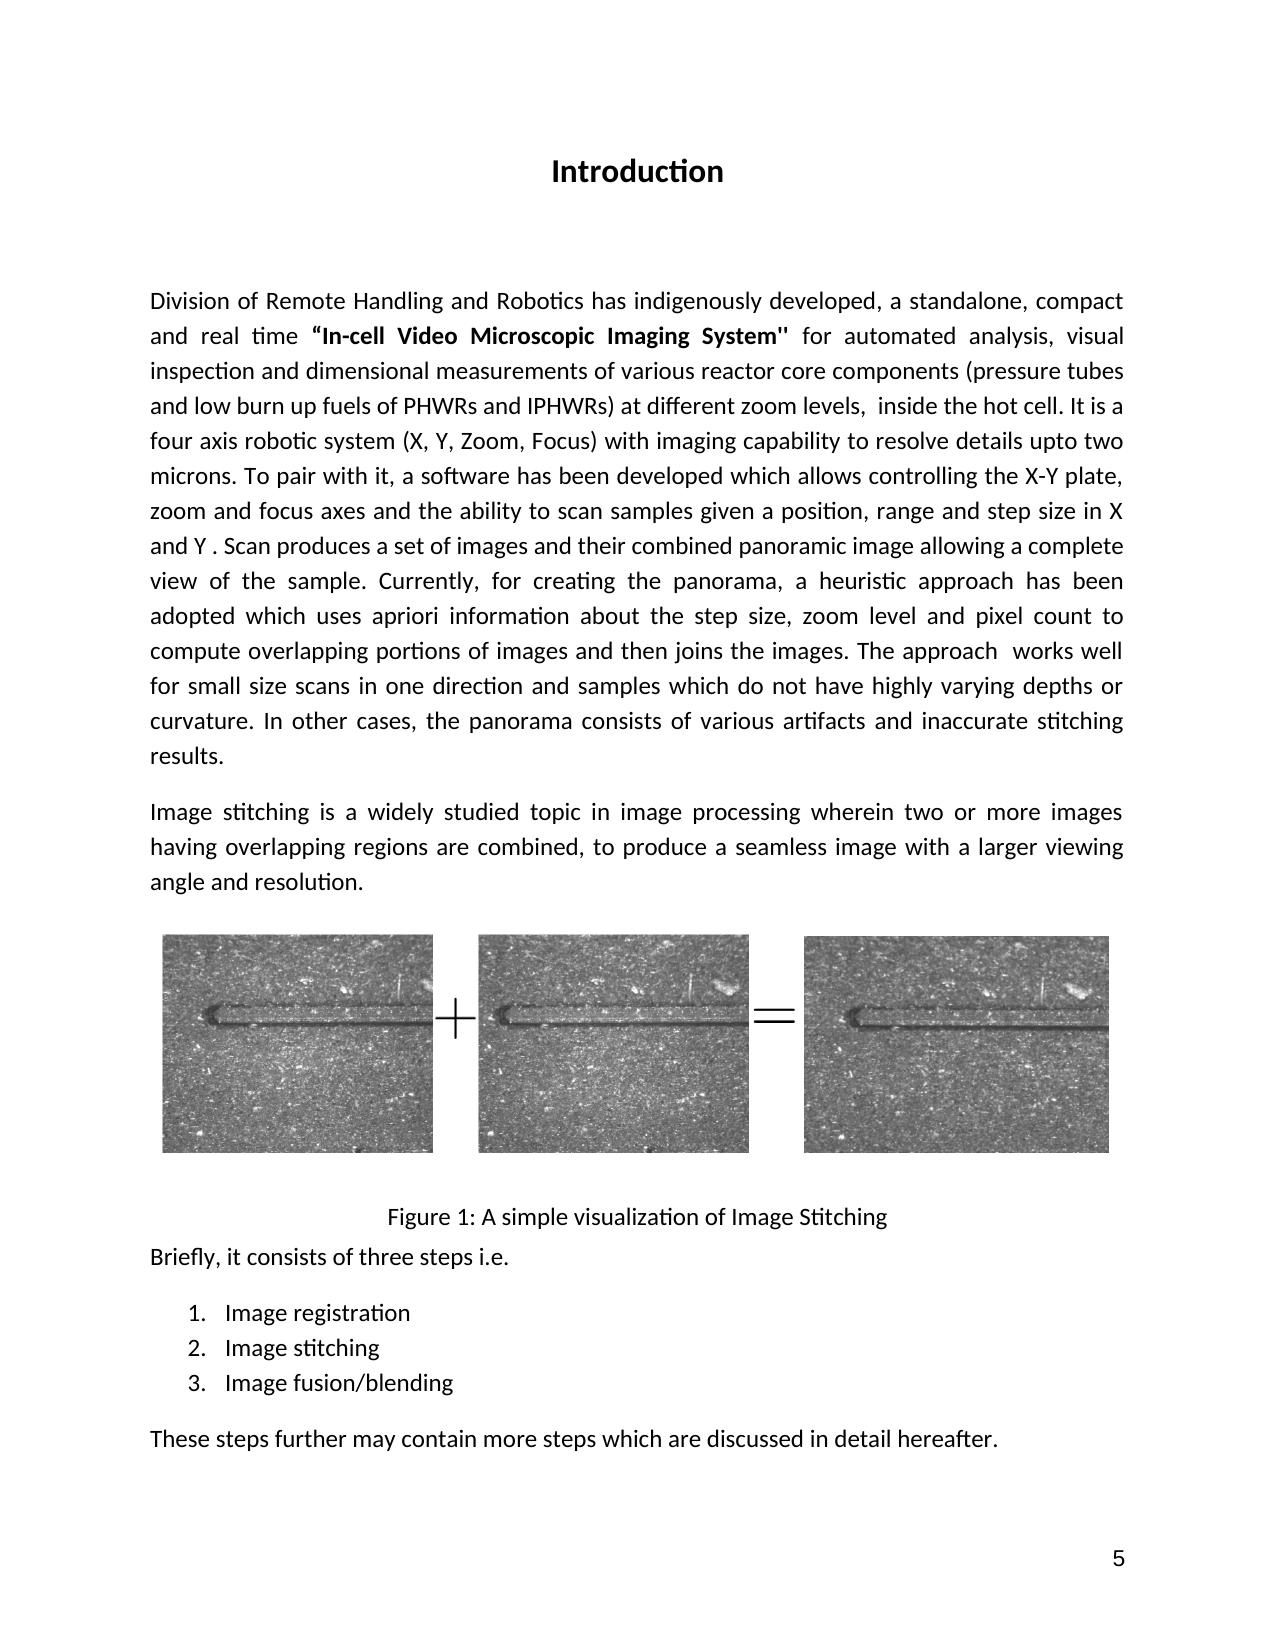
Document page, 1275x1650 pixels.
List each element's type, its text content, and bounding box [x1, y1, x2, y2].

text Introduction [150, 150, 1125, 191]
table_cell Figure 1: A simple visualization of Image Stitching [150, 1190, 1125, 1241]
list Image fusion/blending [187, 1367, 1125, 1398]
list Image registration [187, 1297, 1125, 1328]
text These steps further may contain more steps which are discussed in detail hereafter. [150, 1423, 1125, 1454]
text Image stitching is a widely studied topic in image processing wherein two or more images having overlapping regions are combined, to produce a seamless image with a larger viewing angle and resolution. [150, 796, 1125, 897]
text Briefly, it consists of three steps i.e. [150, 1241, 1125, 1272]
text Division of Remote Handling and Robotics has indigenously developed, a standalone, compact and real time “In-cell Video Microscopic Imaging System'' for automated analysis, visual inspection and dimensional measurements of various reactor core components (pressure tubes and low burn up fuels of PHWRs and IPHWRs) at different zoom levels, inside the hot cell. It is a four axis robotic system (X, Y, Zoom, Focus) with imaging capability to resolve details upto two microns. To pair with it, a software has been developed which allows controlling the X-Y plate, zoom and focus axes and the ability to scan samples given a position, range and step size in X and Y . Scan produces a set of images and their combined panoramic image allowing a complete view of the sample. Currently, for creating the panorama, a heuristic approach has been adopted which uses apriori information about the step size, zoom level and pixel count to compute overlapping portions of images and then joins the images. The approach works well for small size scans in one direction and samples which do not have highly varying depths or curvature. In other cases, the panorama consists of various artifacts and inaccurate stitching results. [150, 285, 1125, 771]
picture [161, 932, 1114, 1156]
list Image stitching [187, 1332, 1125, 1363]
table_header [150, 922, 1125, 1190]
